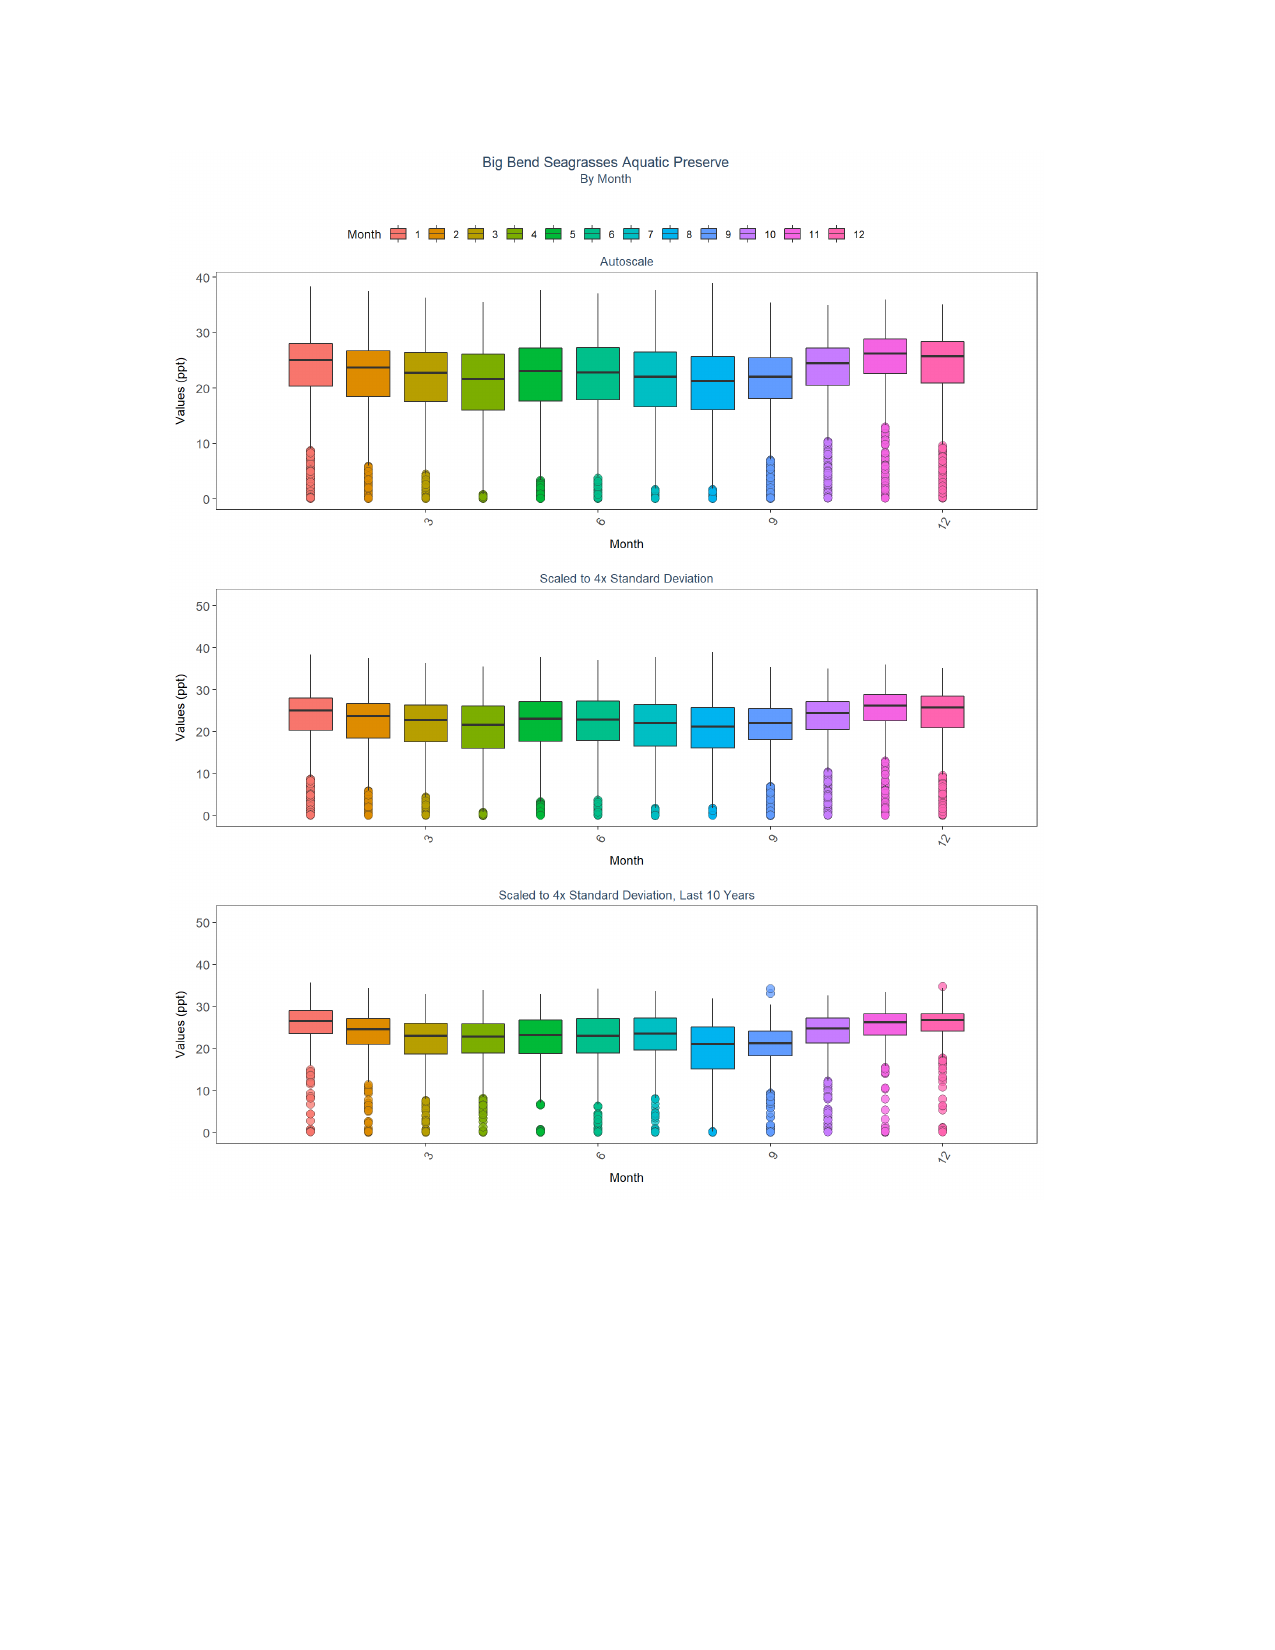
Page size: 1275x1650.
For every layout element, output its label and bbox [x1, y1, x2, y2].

picture [168, 150, 1044, 1200]
